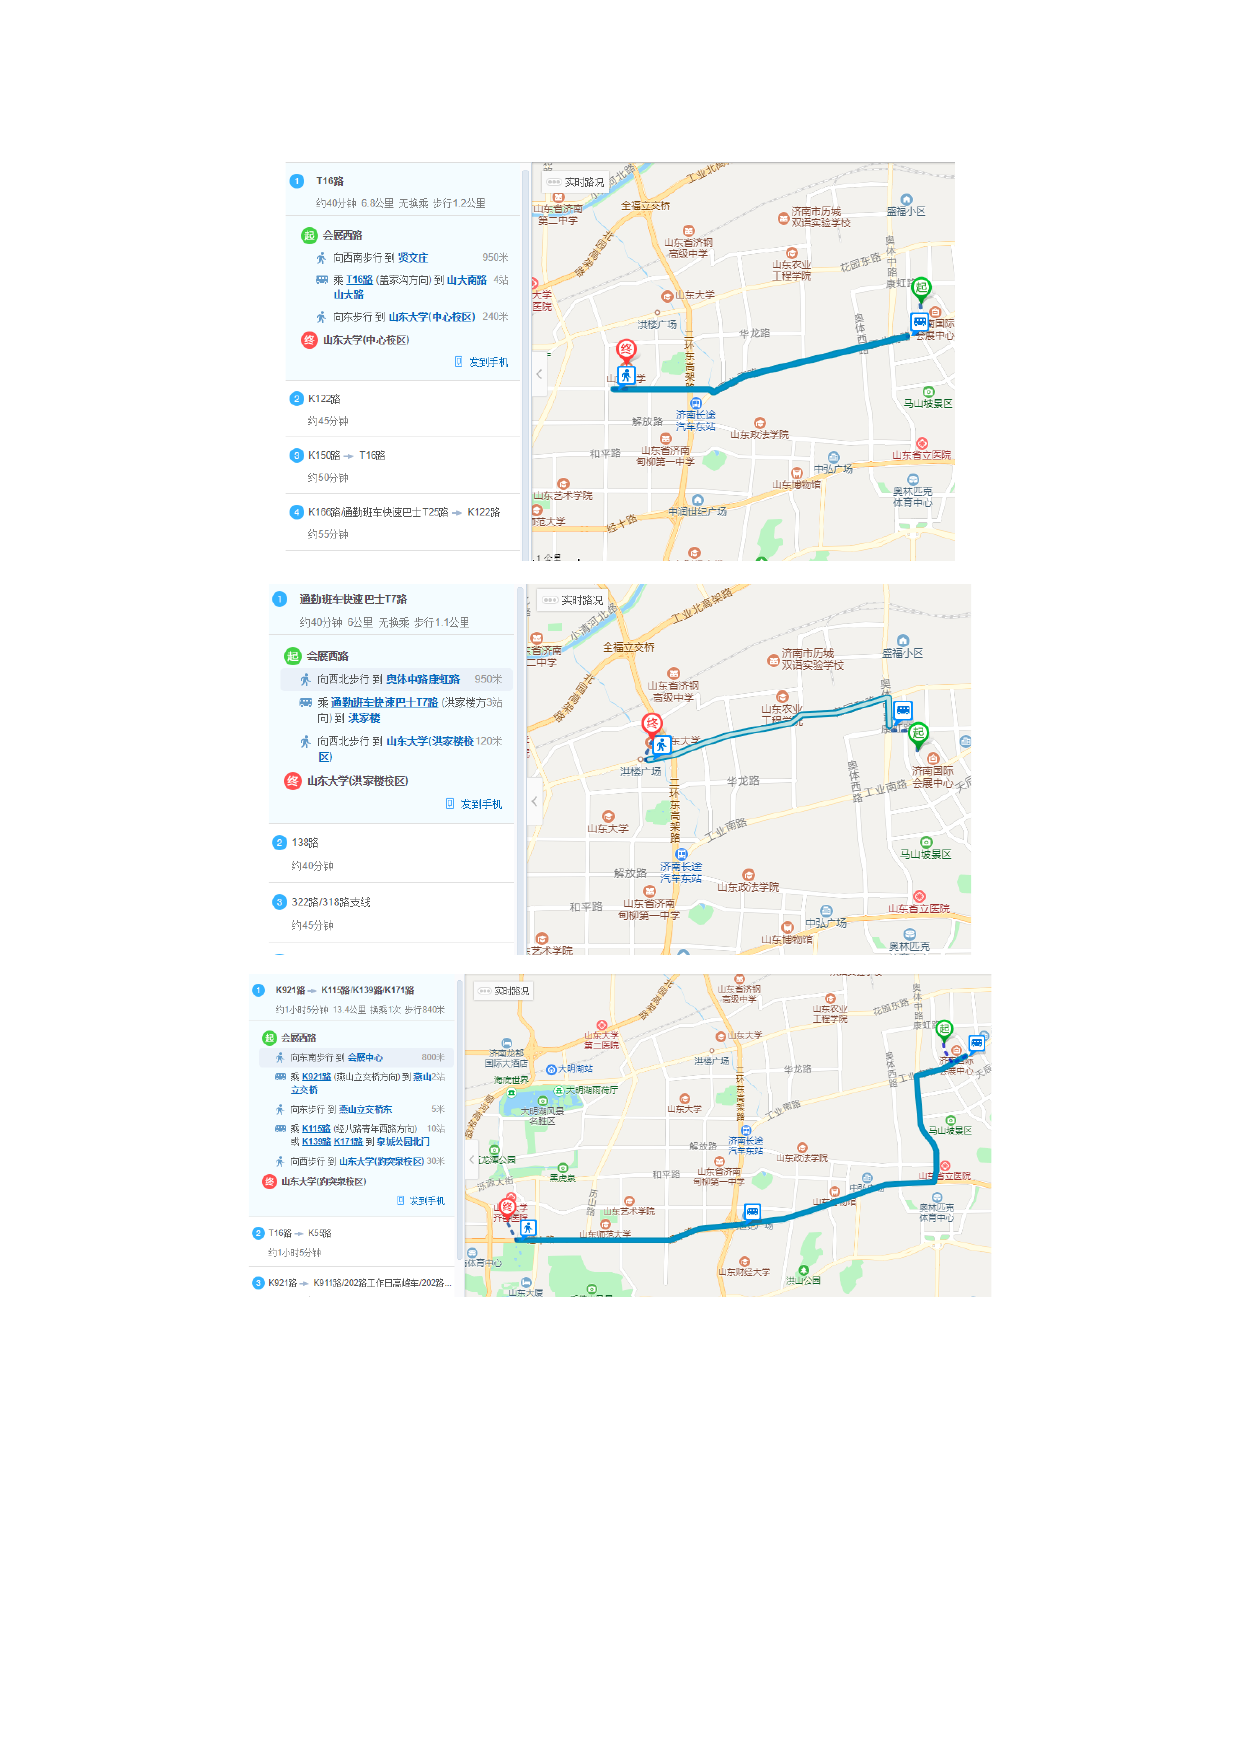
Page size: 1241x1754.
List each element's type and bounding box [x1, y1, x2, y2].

picture [268, 584, 972, 955]
picture [285, 162, 955, 561]
picture [248, 974, 992, 1297]
